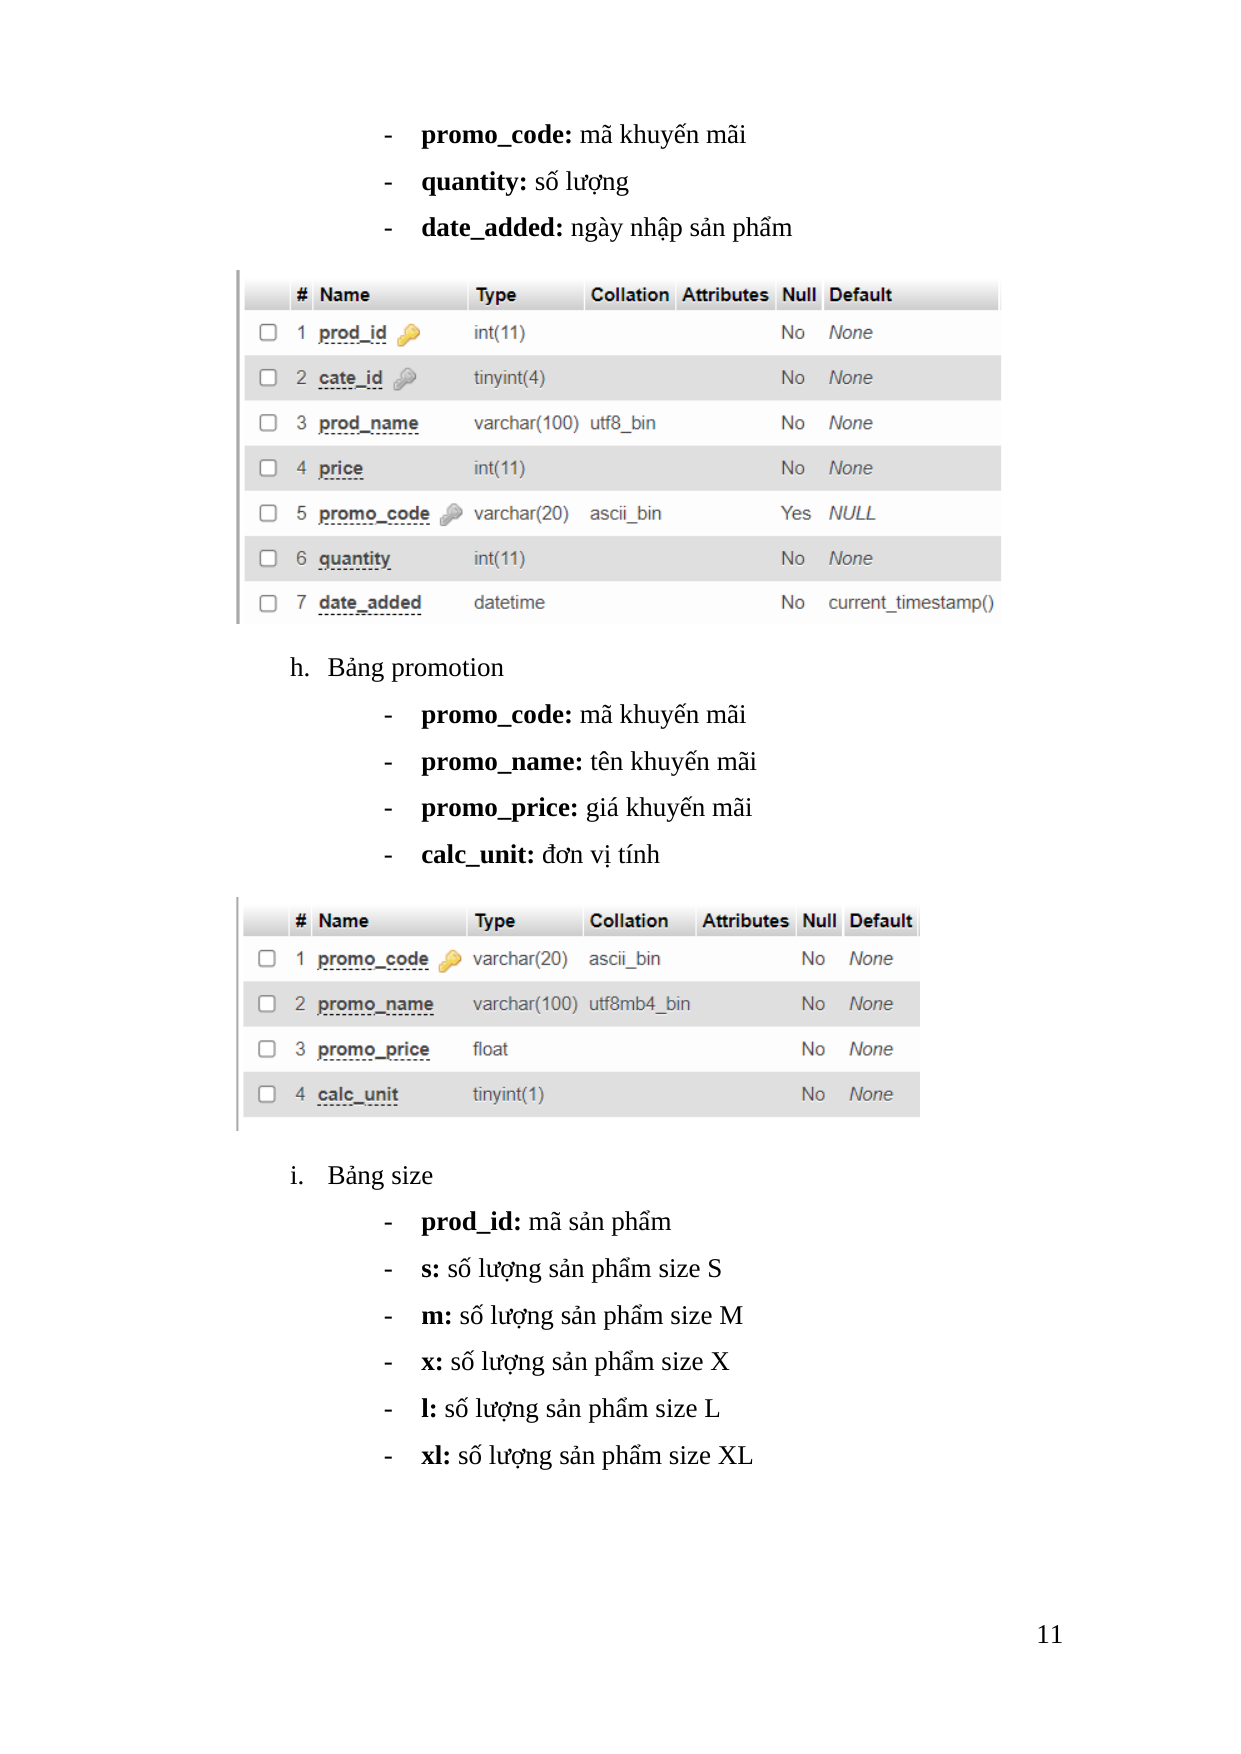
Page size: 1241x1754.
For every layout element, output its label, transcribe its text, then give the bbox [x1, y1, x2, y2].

list s: số lượng sản phẩm size S [383, 1252, 1063, 1283]
list x: số lượng sản phẩm size X [383, 1346, 1063, 1377]
picture [236, 270, 1002, 624]
list Bảng size [290, 1159, 1063, 1190]
list calc_unit: đơn vị tính [383, 838, 1063, 869]
list m: số lượng sản phẩm size M [383, 1299, 1063, 1330]
list Bảng promotion [290, 651, 1063, 682]
list date_added: ngày nhập sản phẩm [383, 211, 1063, 243]
list promo_name: tên khuyến mãi [383, 744, 1063, 776]
list quantity: số lượng [383, 165, 1063, 196]
list promo_code: mã khuyến mãi [383, 698, 1063, 729]
list l: số lượng sản phẩm size L [383, 1392, 1063, 1423]
list prod_id: mã sản phẩm [383, 1206, 1063, 1237]
list promo_code: mã khuyến mãi [383, 118, 1063, 149]
list xl: số lượng sản phẩm size XL [383, 1439, 1063, 1470]
list promo_price: giá khuyến mãi [383, 791, 1063, 822]
picture [236, 897, 920, 1131]
